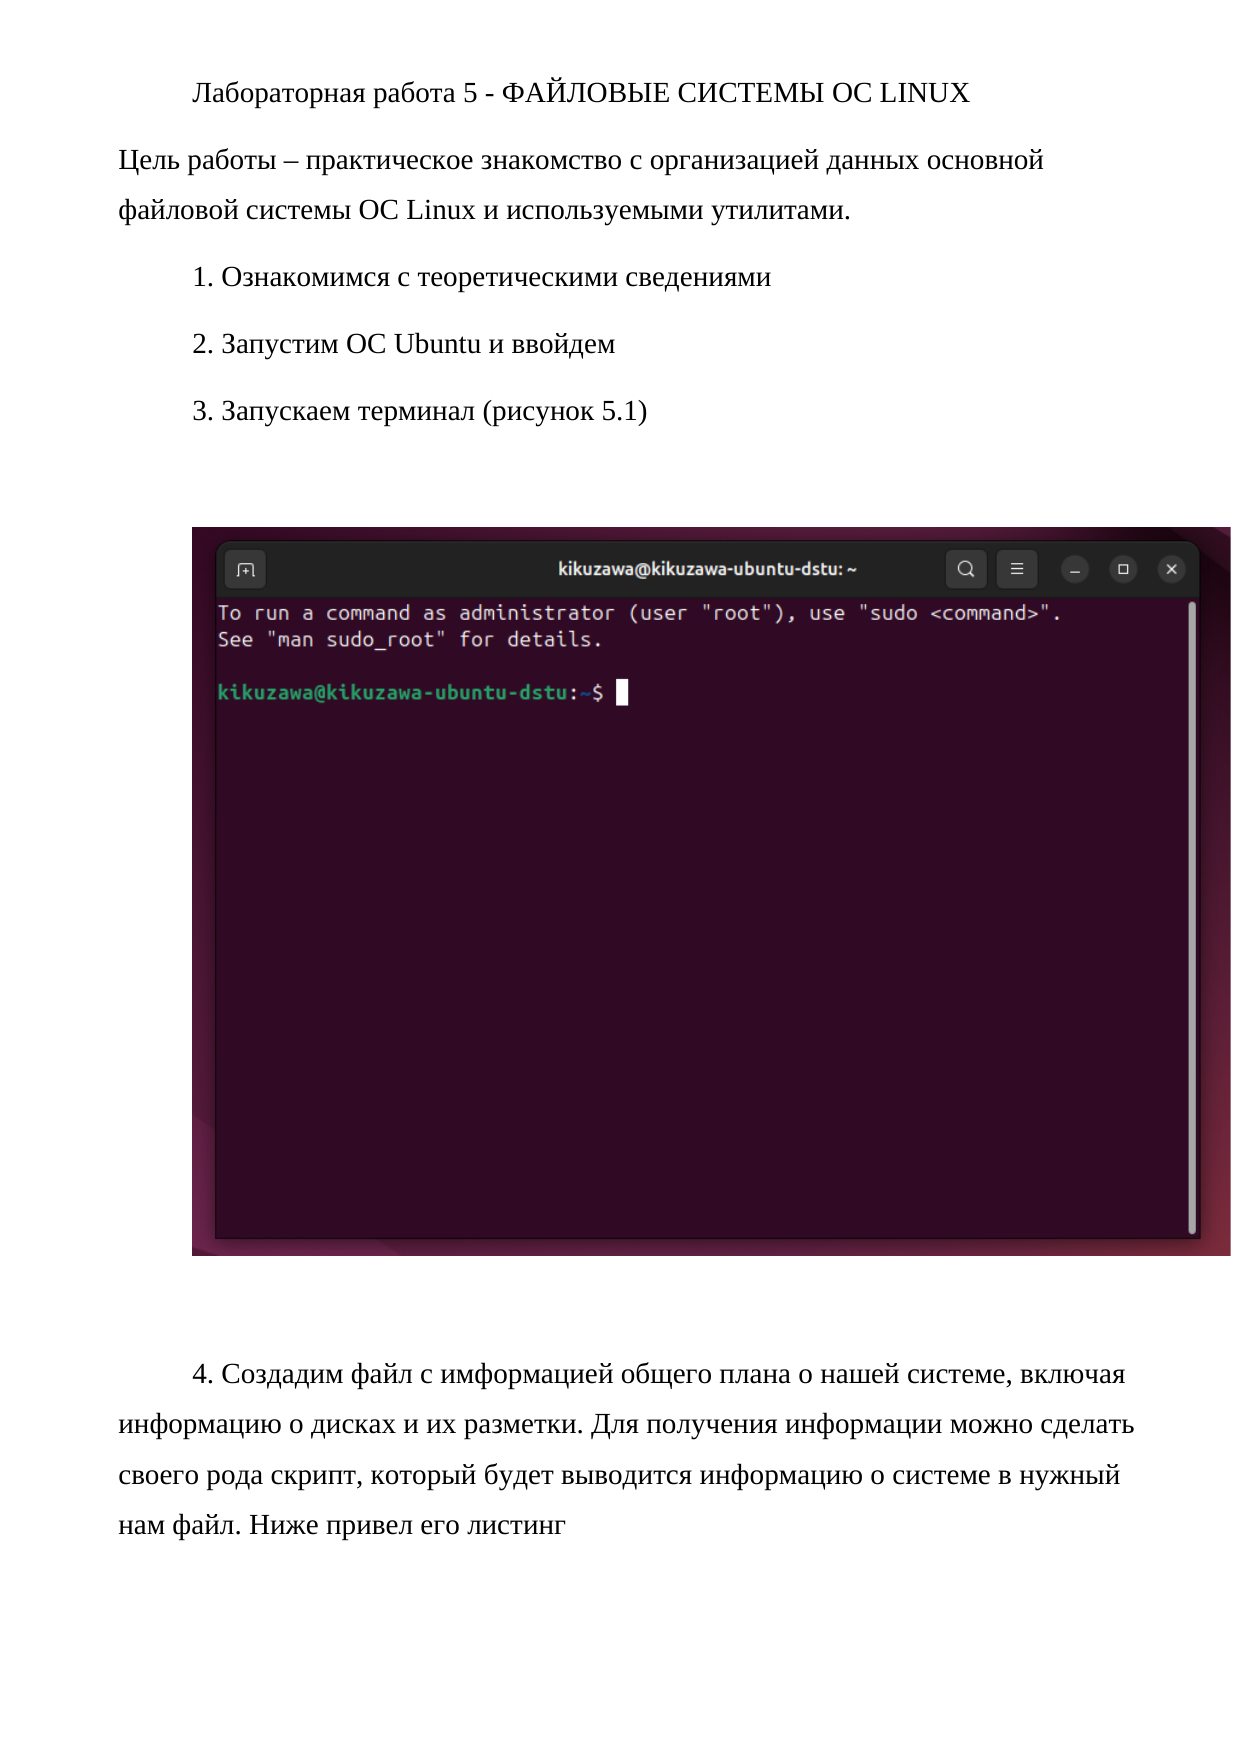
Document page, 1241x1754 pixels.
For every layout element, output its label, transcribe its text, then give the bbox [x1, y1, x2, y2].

text 2. Запустим ОС Ubuntu и ввойдем [118, 326, 1165, 360]
text 1. Ознакомимся с теоретическими сведениями [118, 259, 1165, 293]
picture [192, 527, 1231, 1256]
text 4. Создадим файл с имформацией общего плана о нашей системе, включая информацию о дисках и их разметки. Для получения информации можно сделать своего рода скрипт, который будет выводится информацию о системе в нужный нам файл. Ниже привел его листинг [118, 1356, 1165, 1541]
text 3. Запускаем терминал (рисунок 5.1) [118, 393, 1165, 427]
text Лабораторная работа 5 - ФАЙЛОВЫЕ СИСТЕМЫ ОС LINUX [118, 75, 1165, 108]
text Цель работы – практическое знакомство с организацией данных основной файловой системы ОС Linux и используемыми утилитами. [118, 142, 1165, 226]
